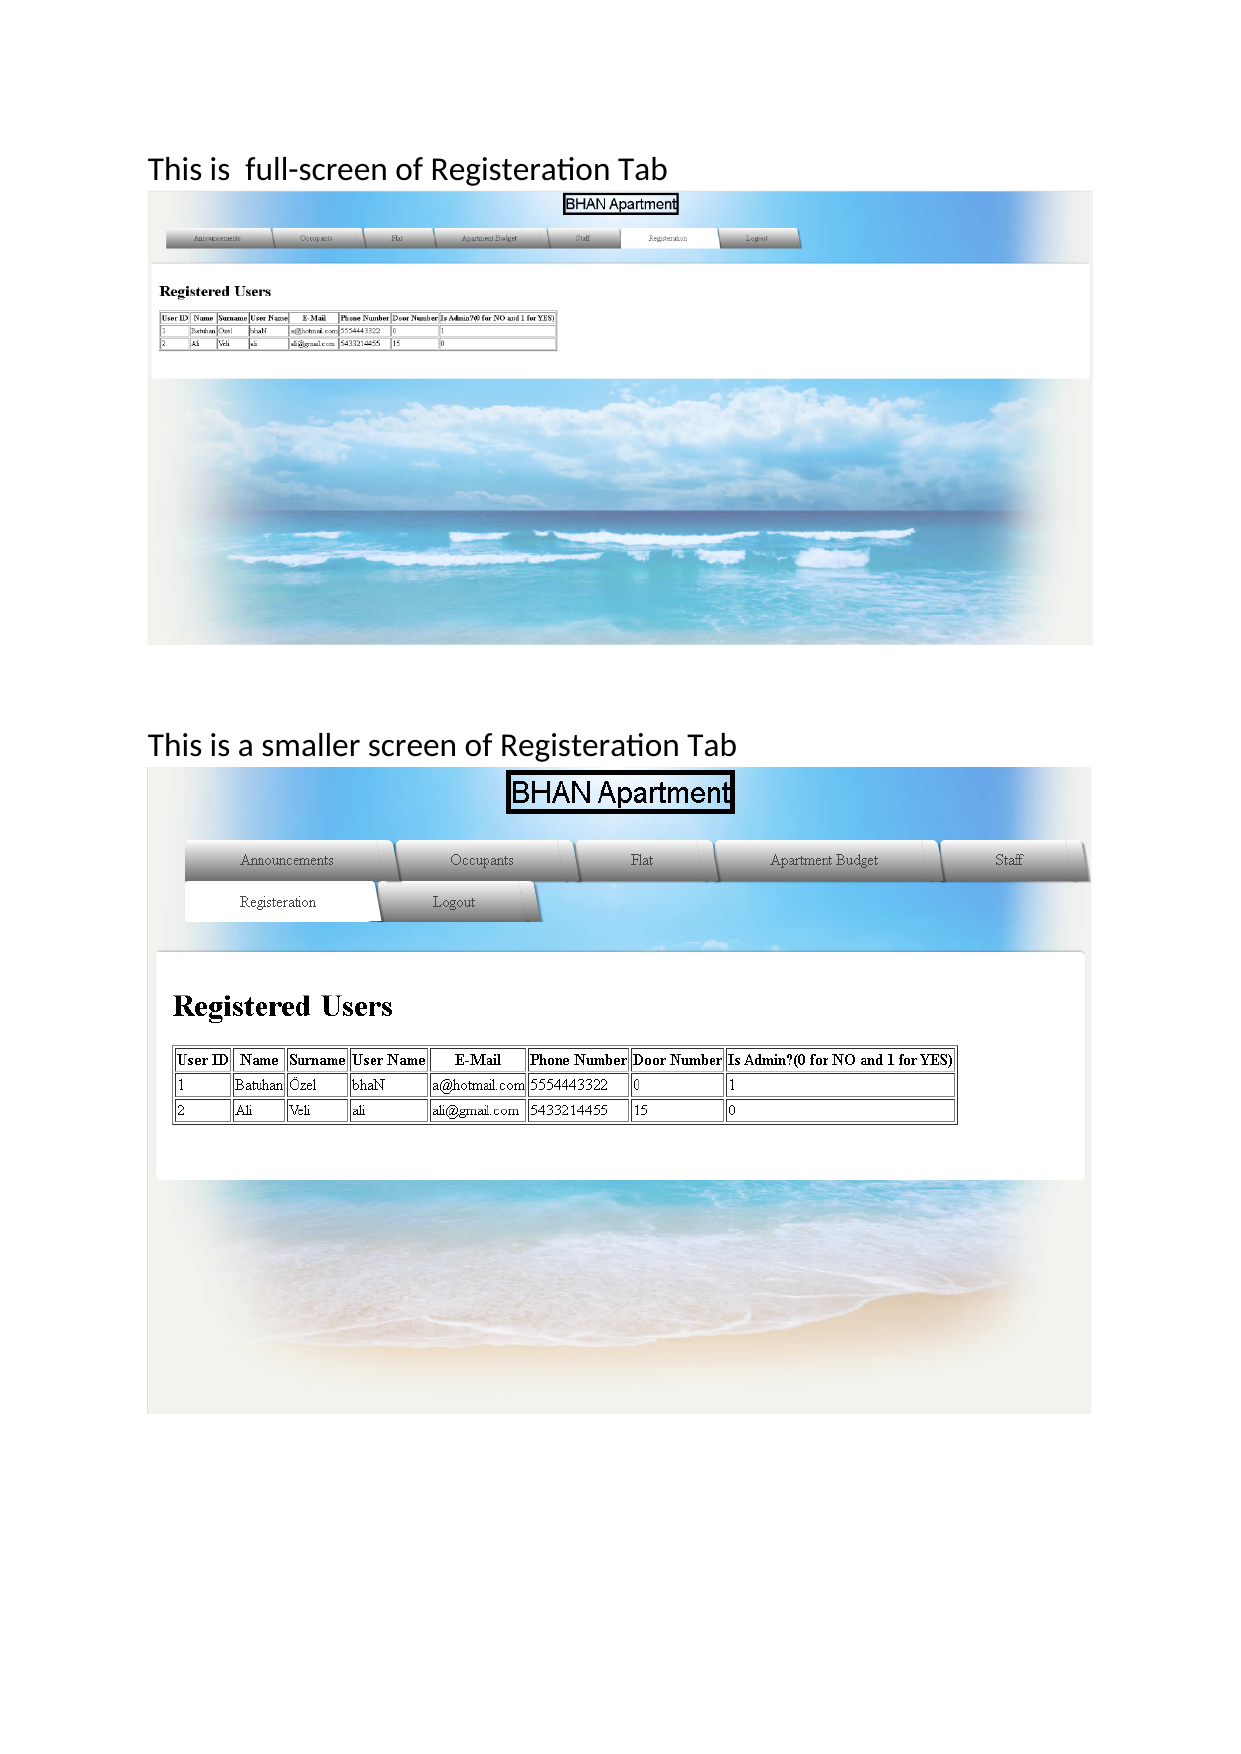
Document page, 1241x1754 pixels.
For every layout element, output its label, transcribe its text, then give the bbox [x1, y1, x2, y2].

picture [147, 767, 1092, 1414]
text This is full-screen of Registeration Tab [148, 148, 1093, 190]
picture [147, 190, 1093, 645]
